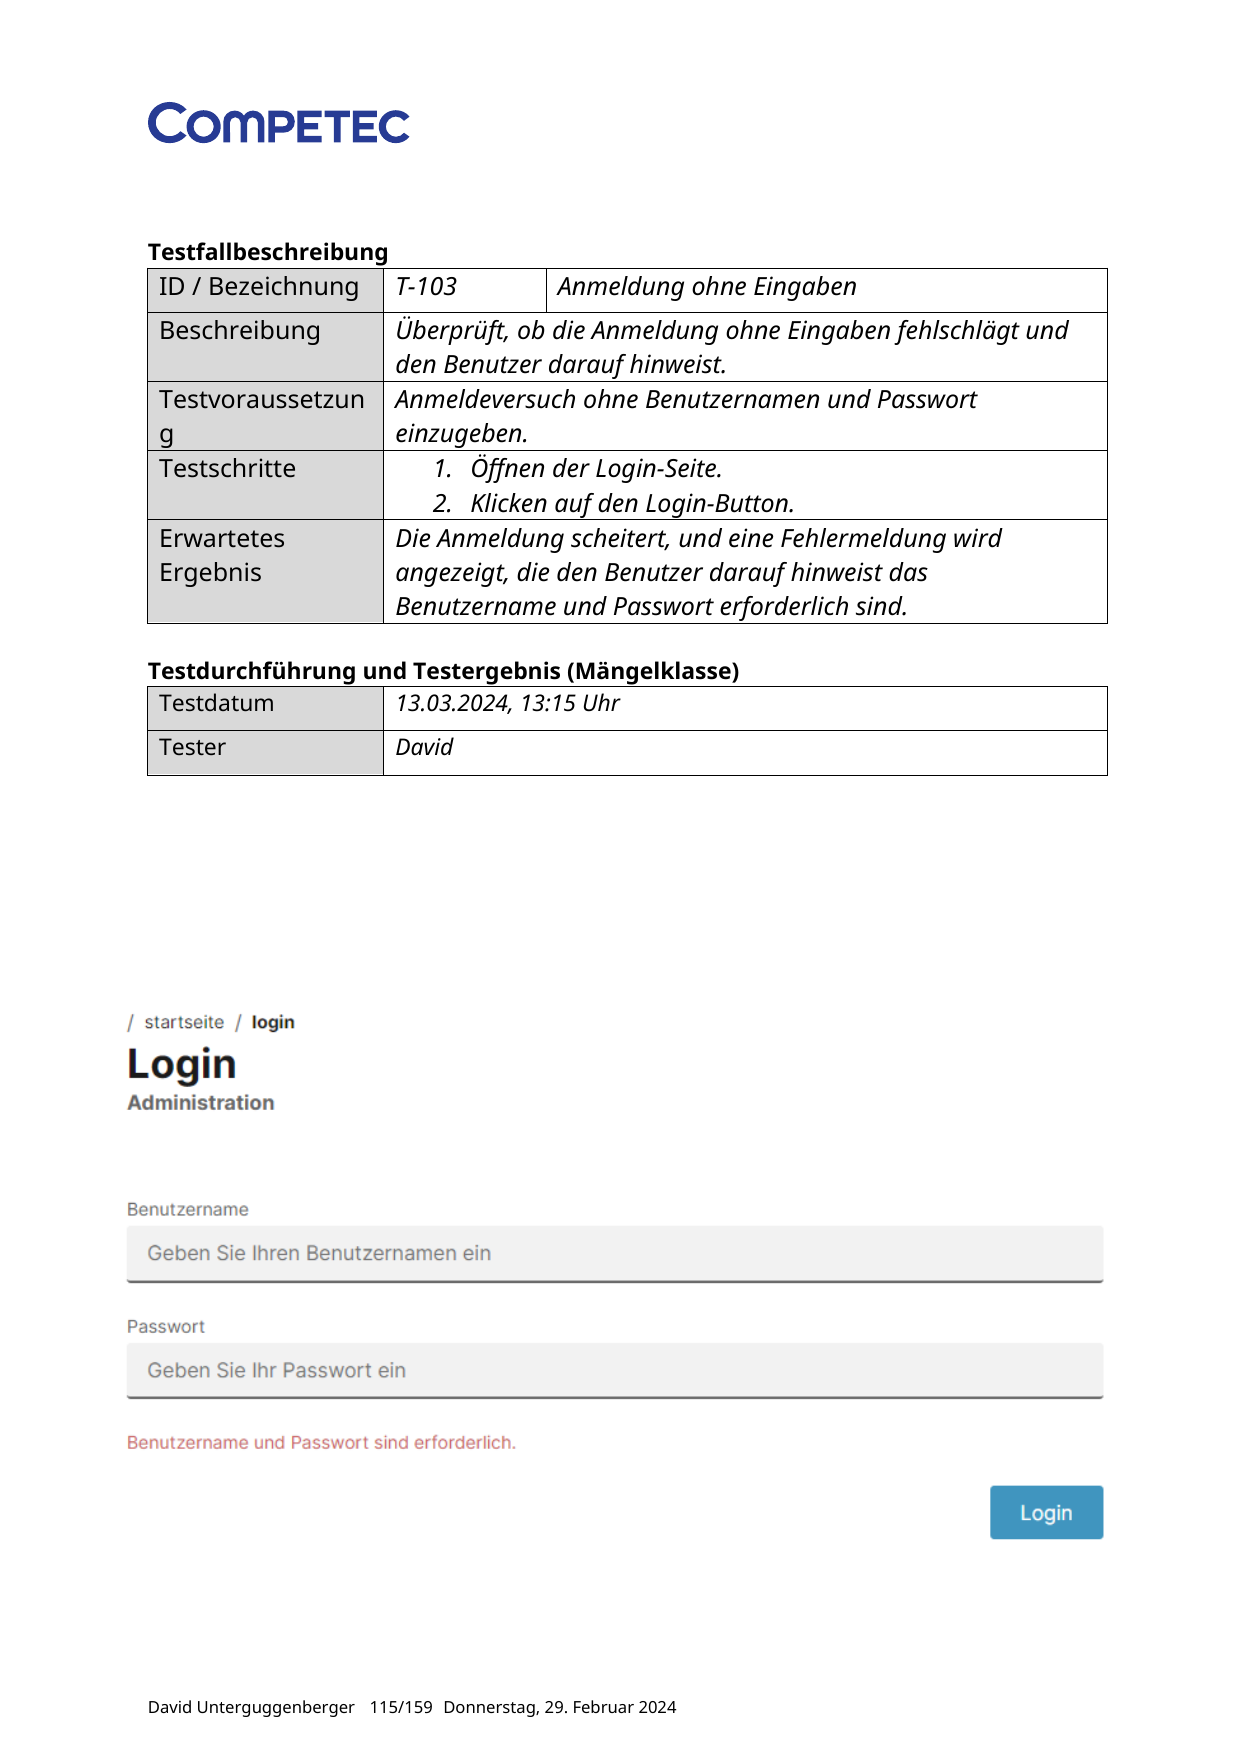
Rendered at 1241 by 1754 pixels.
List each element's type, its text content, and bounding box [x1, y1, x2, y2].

table_cell Beschreibung [148, 313, 383, 381]
text Testfallbeschreibung [148, 236, 1122, 267]
table_cell Testschritte [148, 451, 383, 519]
table_cell Tester [148, 731, 383, 774]
table_cell Öffnen der Login-Seite. Klicken auf den Login-Button. [384, 451, 1107, 519]
table_cell Überprüft, ob die Anmeldung ohne Eingaben fehlschlägt und den Benutzer darauf hinweist. [384, 313, 1107, 381]
table_header 13.03.2024, 13:15 Uhr [384, 687, 1107, 730]
table_header ID / Bezeichnung [148, 269, 383, 312]
table_header T-103 [384, 269, 546, 312]
text Testdurchführung und Testergebnis (Mängelklasse) [148, 655, 1122, 686]
picture [99, 995, 1171, 1561]
table_cell David [384, 731, 1107, 774]
table_cell Erwartetes Ergebnis [148, 520, 383, 622]
table_header Testdatum [148, 687, 383, 730]
table_cell Testvoraussetzung [148, 382, 383, 450]
table_header Anmeldung ohne Eingaben [547, 269, 1107, 312]
table_cell Die Anmeldung scheitert, und eine Fehlermeldung wird angezeigt, die den Benutzer darauf hinweist das Benutzername und Passwort erforderlich sind. [384, 520, 1107, 622]
table_cell Anmeldeversuch ohne Benutzernamen und Passwort einzugeben. [384, 382, 1107, 450]
